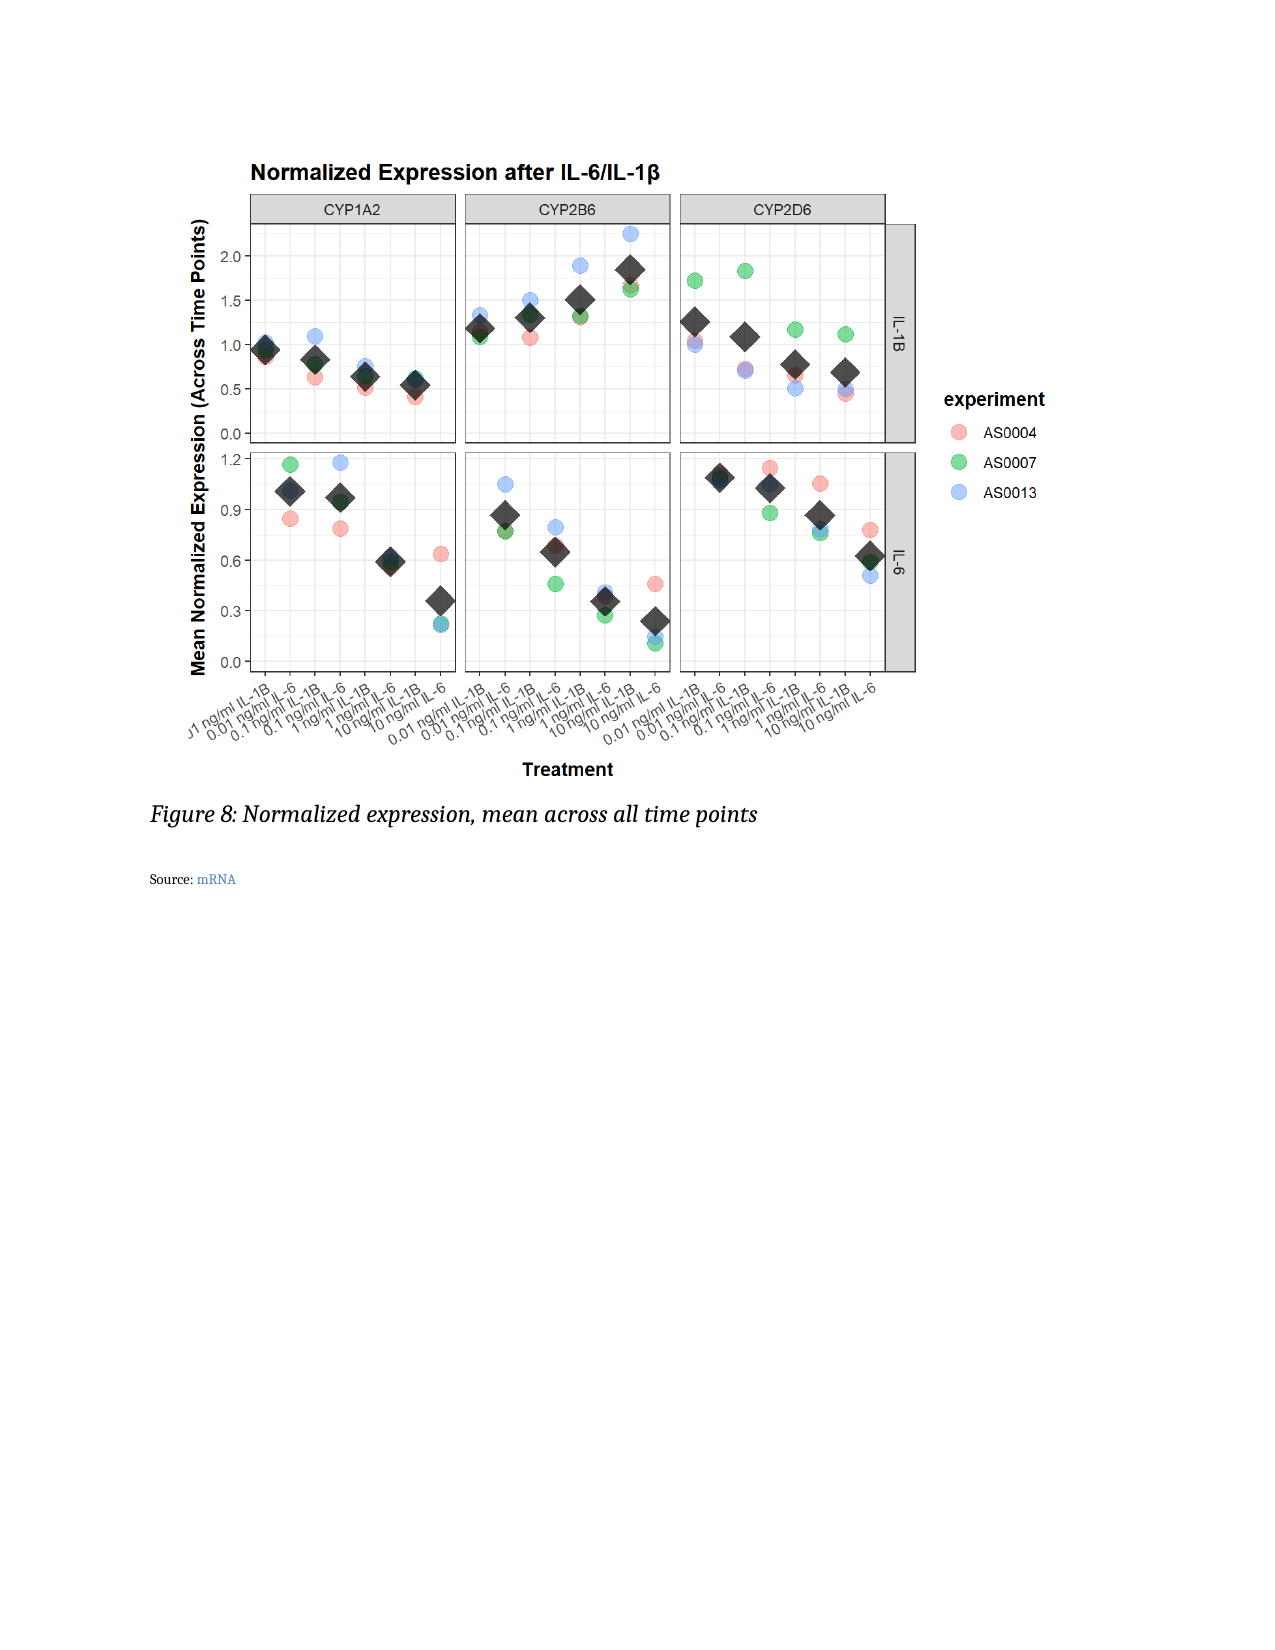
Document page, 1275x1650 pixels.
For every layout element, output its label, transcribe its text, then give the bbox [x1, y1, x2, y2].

picture [188, 153, 1064, 779]
text Source: mRNA [150, 859, 1125, 888]
table_header Figure 8: Normalized expression, mean across all time points [139, 150, 1114, 841]
